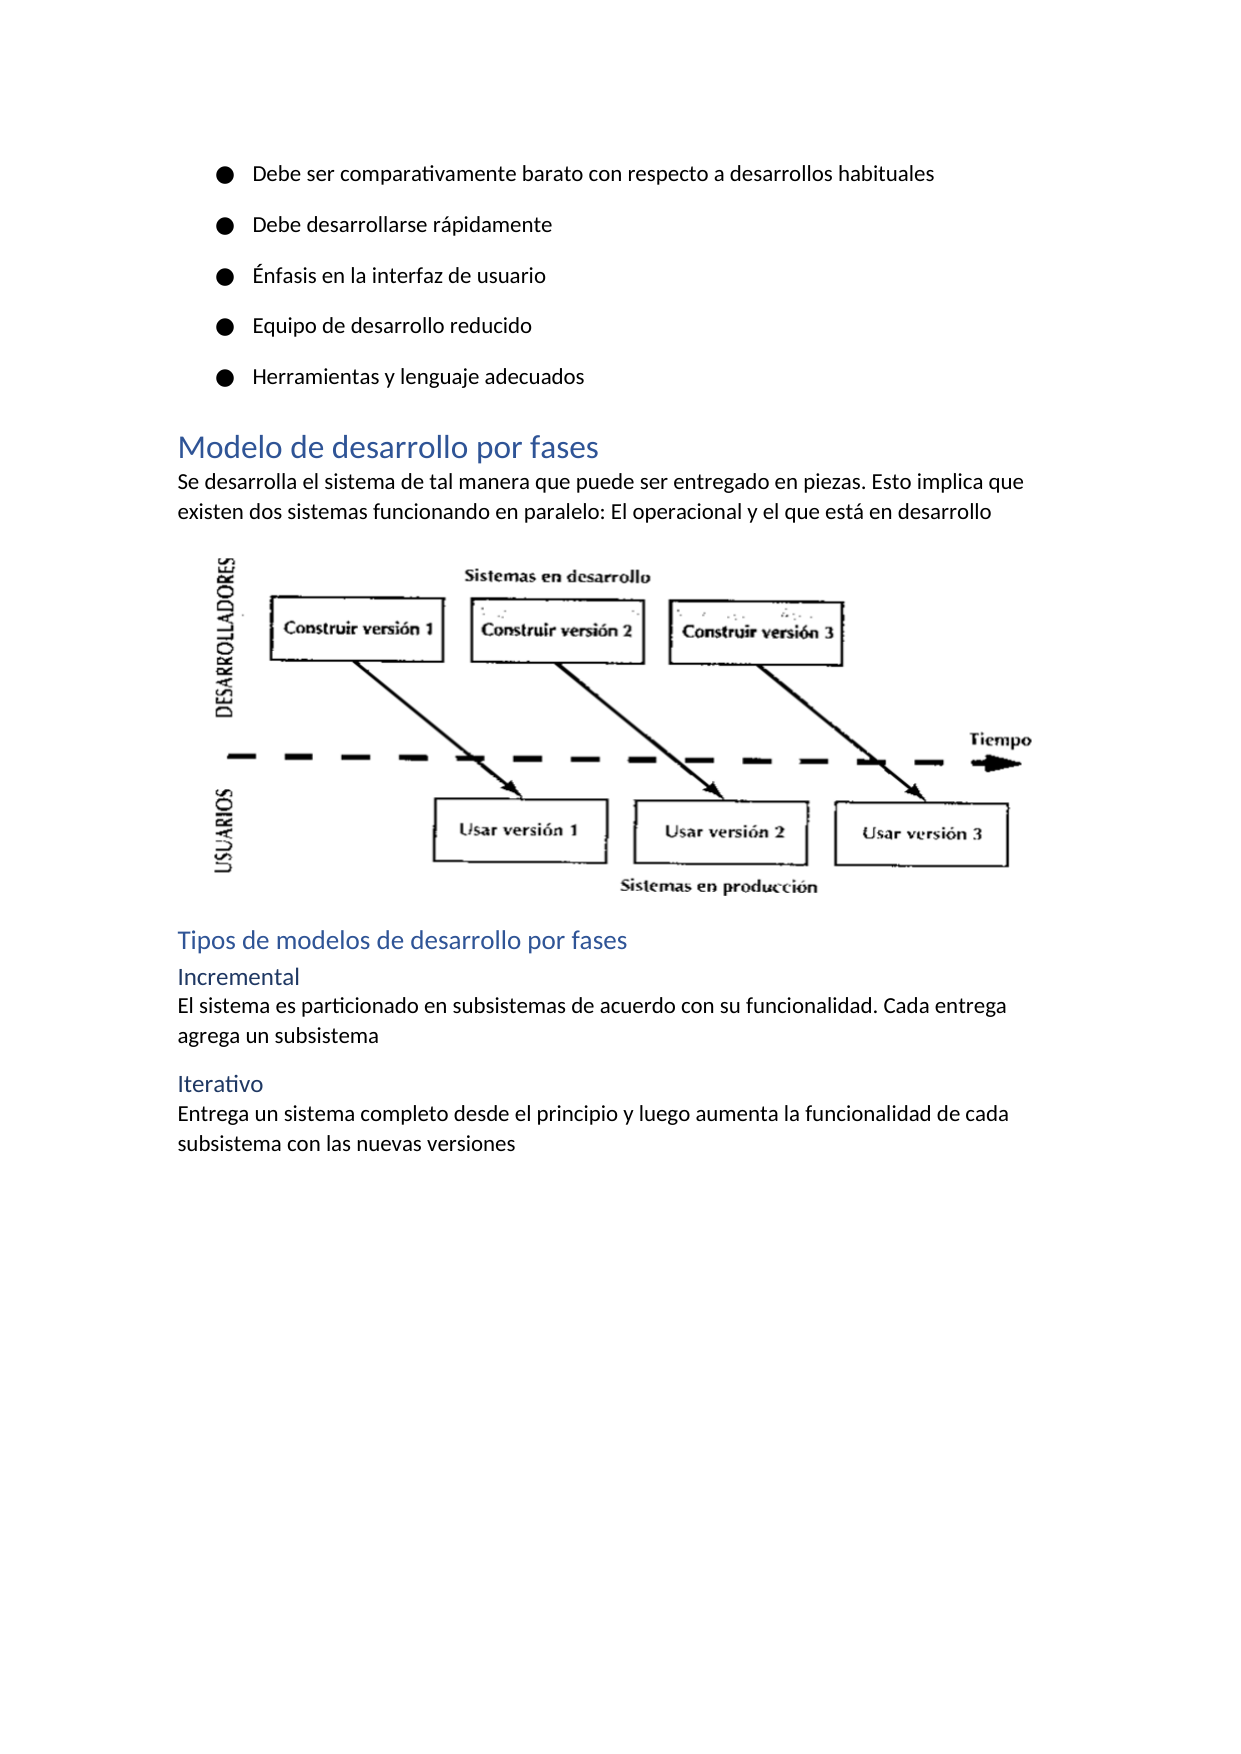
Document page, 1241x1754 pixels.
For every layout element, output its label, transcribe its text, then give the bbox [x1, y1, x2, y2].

text El sistema es particionado en subsistemas de acuerdo con su funcionalidad. Cada entrega agrega un subsistema [177, 991, 1063, 1049]
list Debe ser comparativamente barato con respecto a desarrollos habituales [215, 148, 1063, 194]
subtitle Iterativo [177, 1068, 1063, 1099]
text Se desarrolla el sistema de tal manera que puede ser entregado en piezas. Esto implica que existen dos sistemas funcionando en paralelo: El operacional y el que está en desarrollo [177, 467, 1063, 525]
list Énfasis en la interfaz de usuario [215, 249, 1063, 296]
subtitle Modelo de desarrollo por fases [177, 426, 1063, 467]
list Equipo de desarrollo reducido [215, 300, 1063, 347]
subtitle Incremental [177, 961, 1063, 991]
subtitle Tipos de modelos de desarrollo por fases [177, 923, 1063, 956]
list Herramientas y lenguaje adecuados [215, 351, 1063, 397]
list Debe desarrollarse rápidamente [215, 198, 1063, 245]
picture [177, 544, 1063, 905]
text Entrega un sistema completo desde el principio y luego aumenta la funcionalidad de cada subsistema con las nuevas versiones [177, 1099, 1063, 1157]
